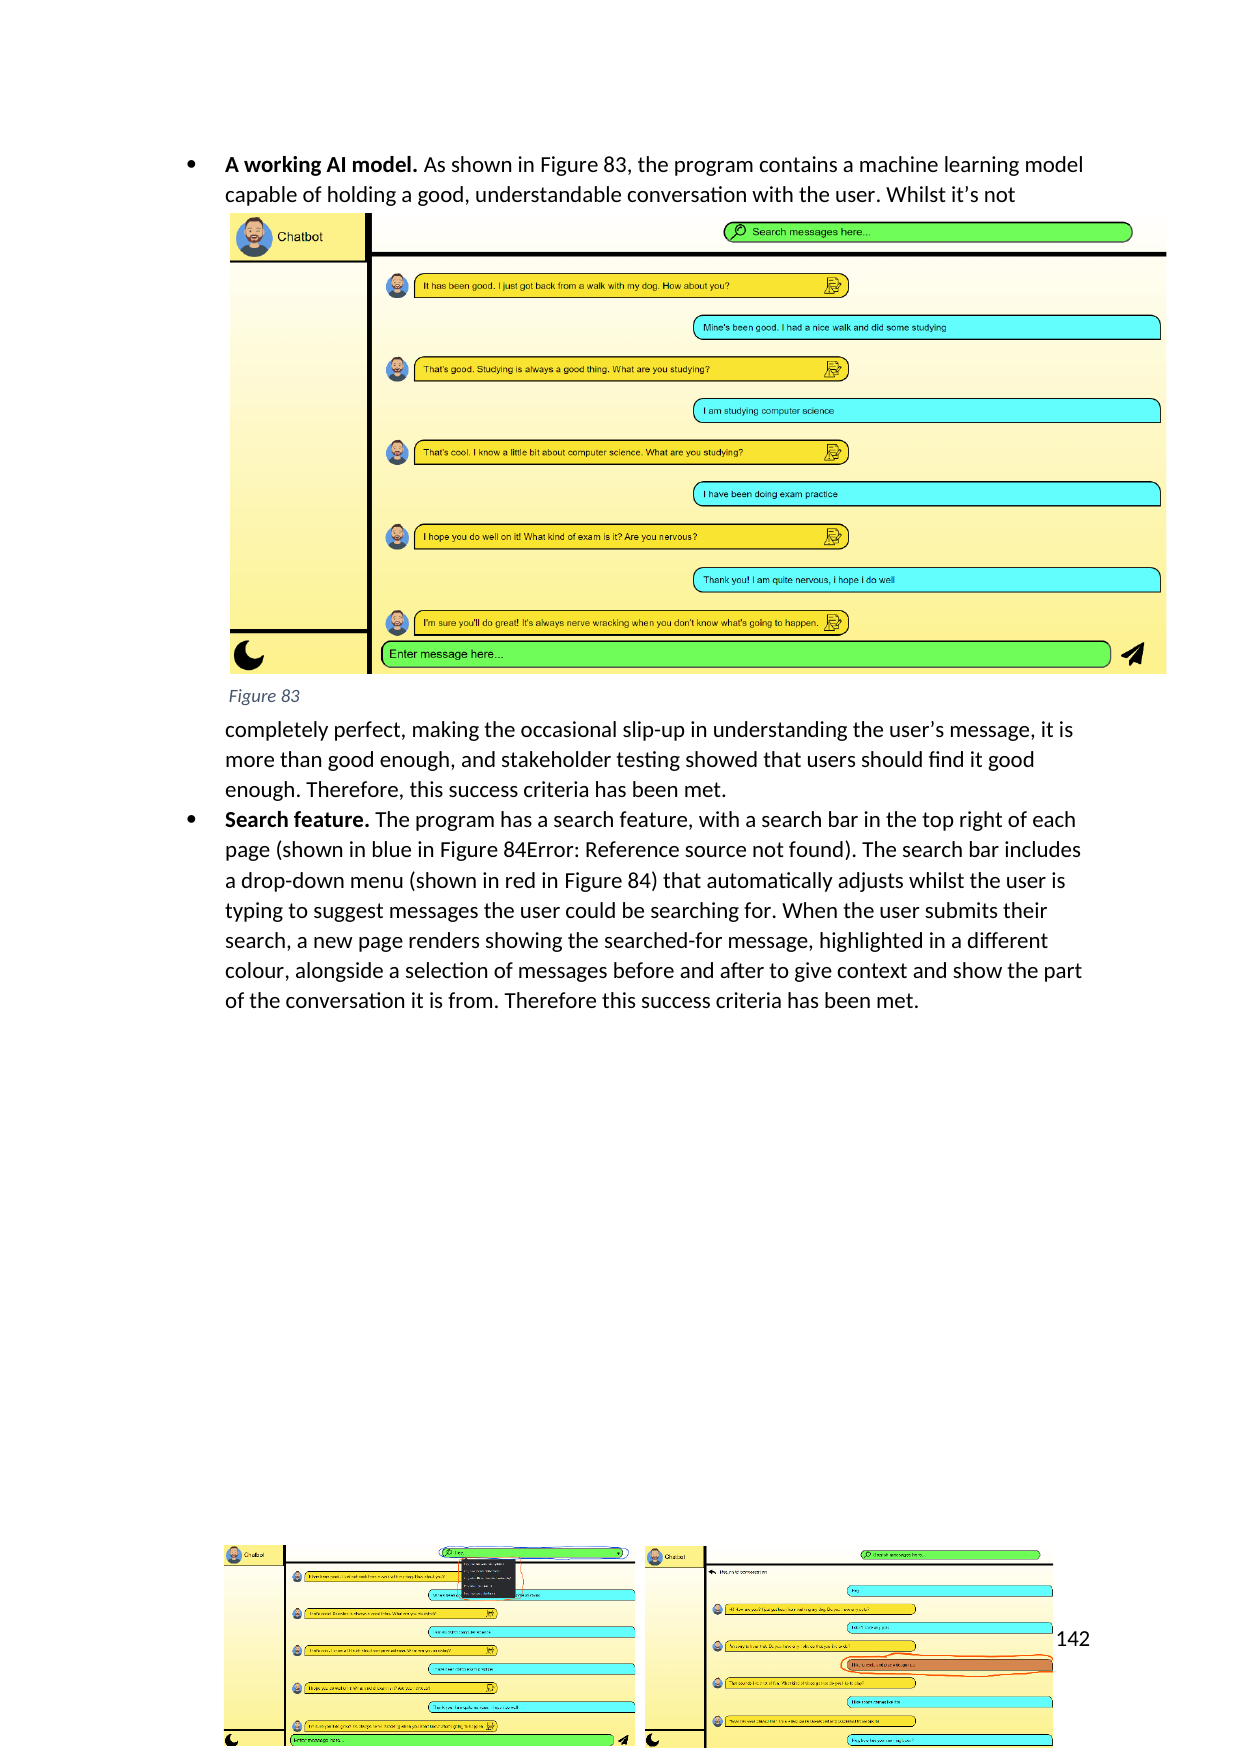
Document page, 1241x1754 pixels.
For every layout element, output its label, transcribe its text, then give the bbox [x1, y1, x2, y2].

picture [222, 1545, 635, 1745]
picture [643, 1546, 1053, 1746]
picture [228, 213, 1166, 673]
